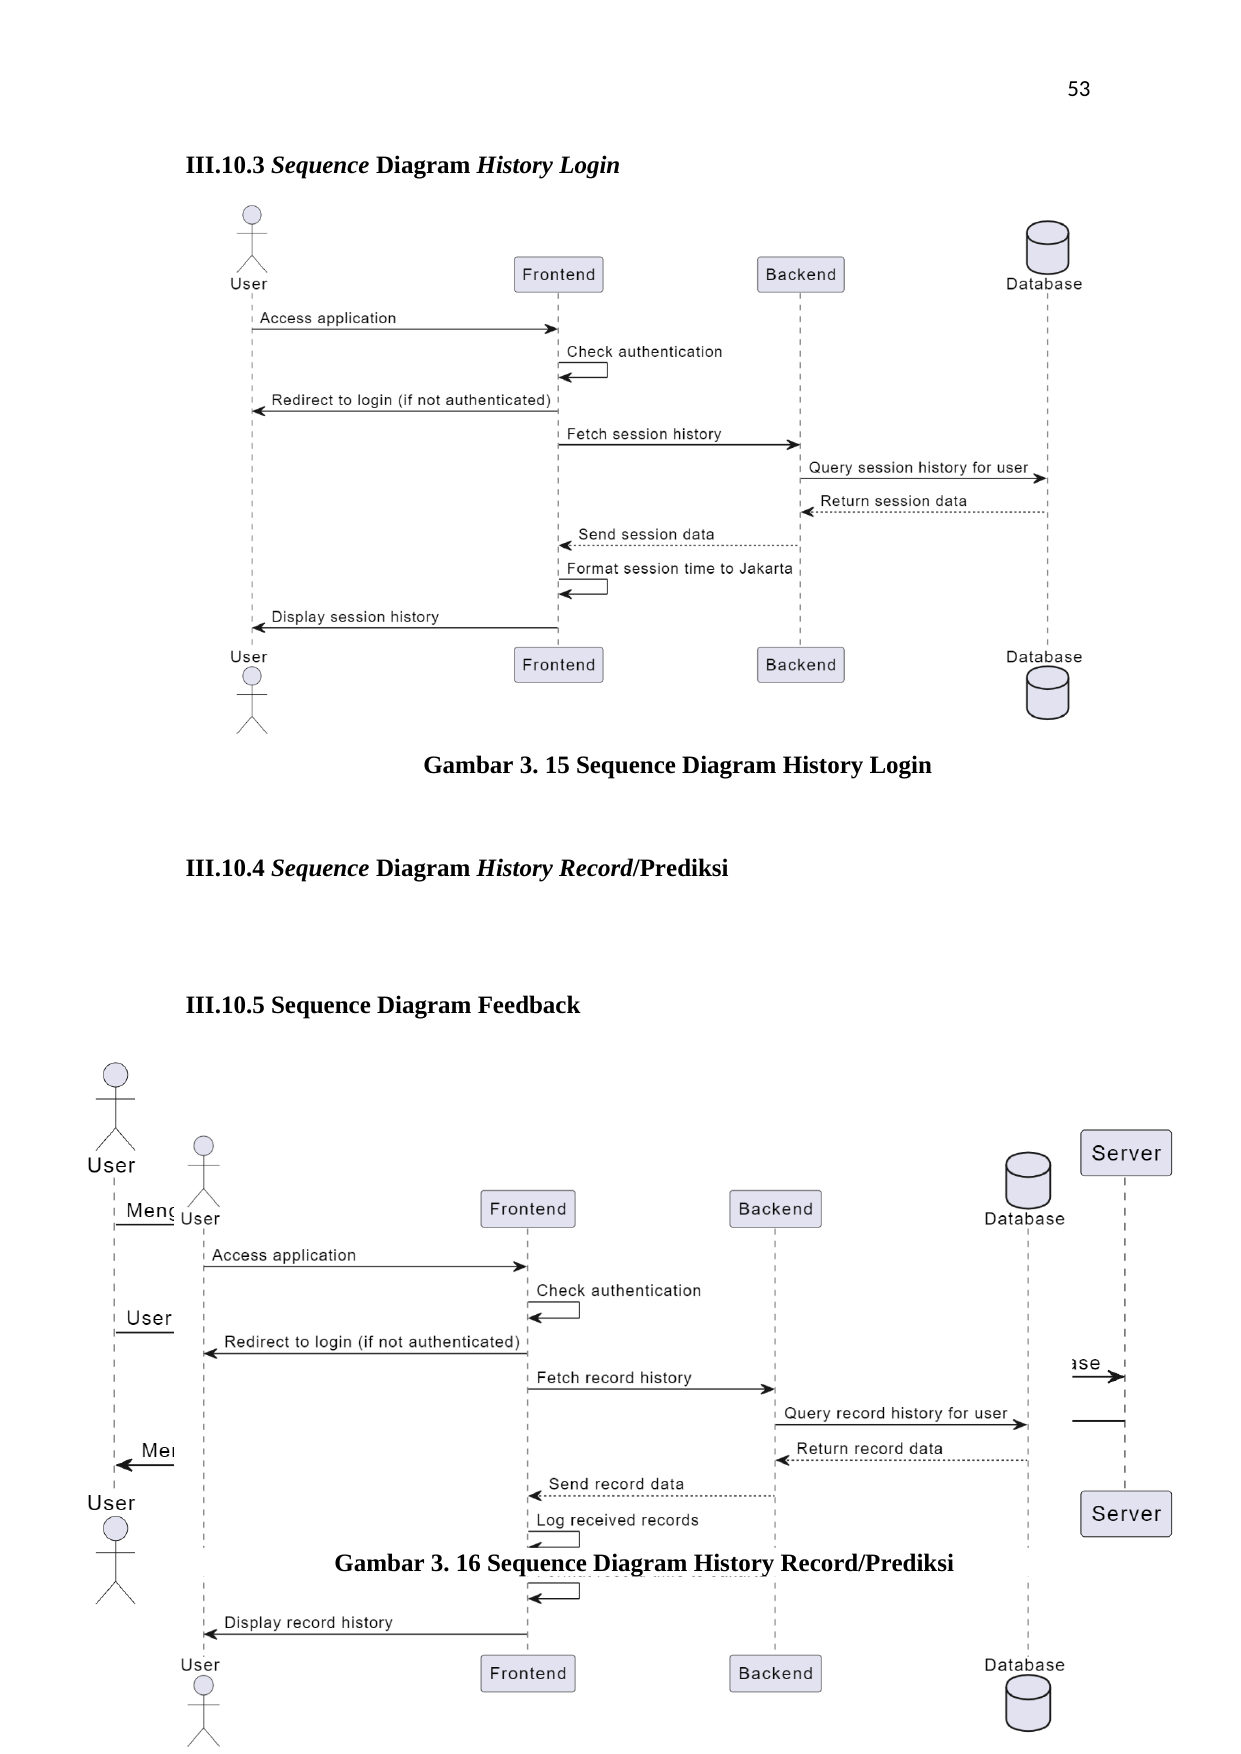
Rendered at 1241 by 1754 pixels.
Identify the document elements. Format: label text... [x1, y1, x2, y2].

subtitle Sequence Diagram History Login [185, 150, 1090, 179]
picture [224, 199, 1090, 741]
picture [79, 1054, 1179, 1754]
subtitle Sequence Diagram History Record/Prediksi [185, 853, 1090, 882]
subtitle Sequence Diagram Feedback [185, 991, 1090, 1019]
